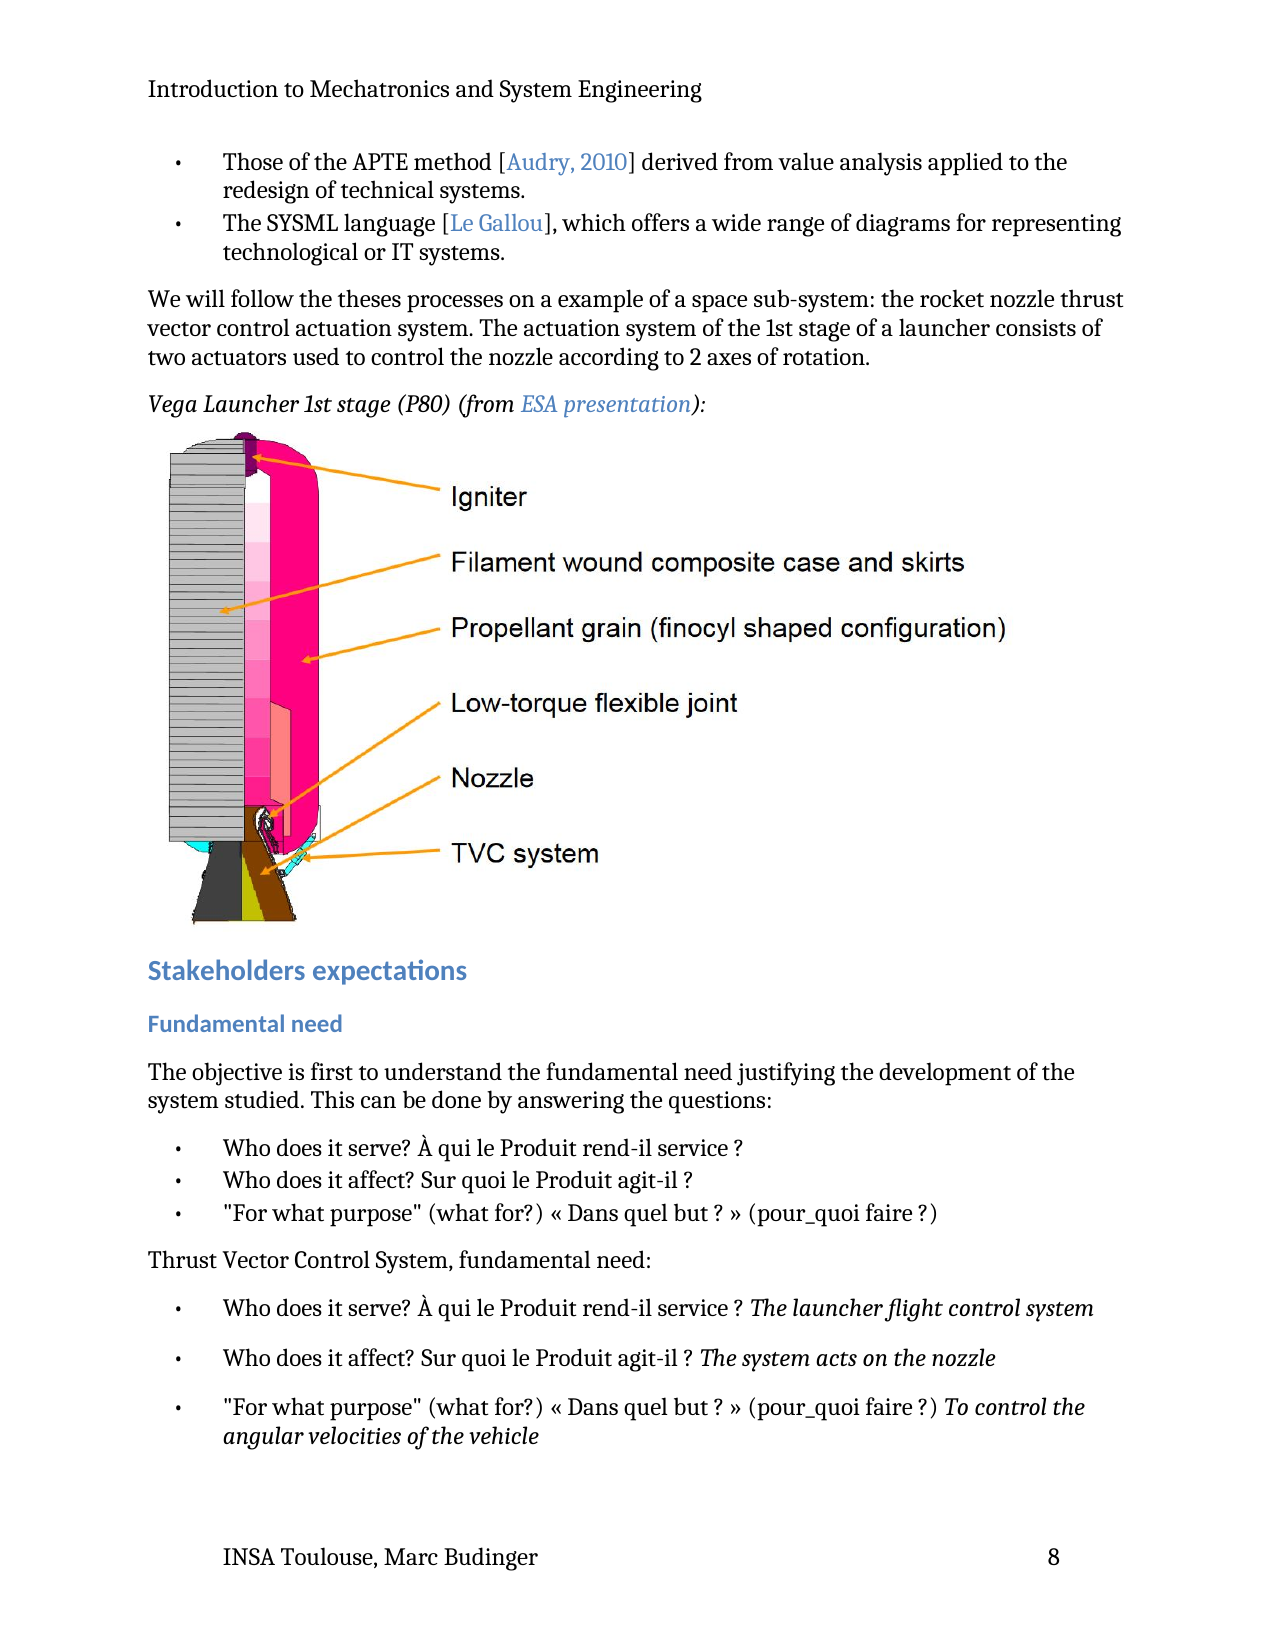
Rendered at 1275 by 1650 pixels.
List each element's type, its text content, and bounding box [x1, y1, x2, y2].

list Who does it serve? À qui le Produit rend-il service ? [173, 1134, 1127, 1163]
list Who does it serve? À qui le Produit rend-il service ? The launcher flight control system [173, 1294, 1127, 1323]
text Thrust Vector Control System, fundamental need: [148, 1246, 1127, 1275]
list Who does it affect? Sur quoi le Produit agit-il ? The system acts on the nozzle [173, 1343, 1127, 1372]
list Who does it affect? Sur quoi le Produit agit-il ? [173, 1166, 1127, 1195]
list The SYSML language [Le Gallou], which offers a wide range of diagrams for representing technological or IT systems. [173, 209, 1127, 266]
text We will follow the theses processes on a example of a space sub-system: the rocket nozzle thrust vector control actuation system. The actuation system of the 1st stage of a launcher consists of two actuators used to control the nozzle according to 2 axes of rotation. [148, 285, 1127, 371]
subtitle Stakeholders expectations [148, 952, 1127, 988]
list "For what purpose" (what for?) « Dans quel but ? » (pour_quoi faire ?) To control the angular velocities of the vehicle [173, 1393, 1127, 1451]
list Those of the APTE method [Audry, 2010] derived from value analysis applied to the redesign of technical systems. [173, 148, 1127, 205]
subtitle Fundamental need [148, 1008, 1127, 1039]
text The objective is first to understand the fundamental need justifying the development of the system studied. This can be done by answering the questions: [148, 1058, 1127, 1115]
list "For what purpose" (what for?) « Dans quel but ? » (pour_quoi faire ?) [173, 1199, 1127, 1228]
picture [147, 418, 1023, 932]
